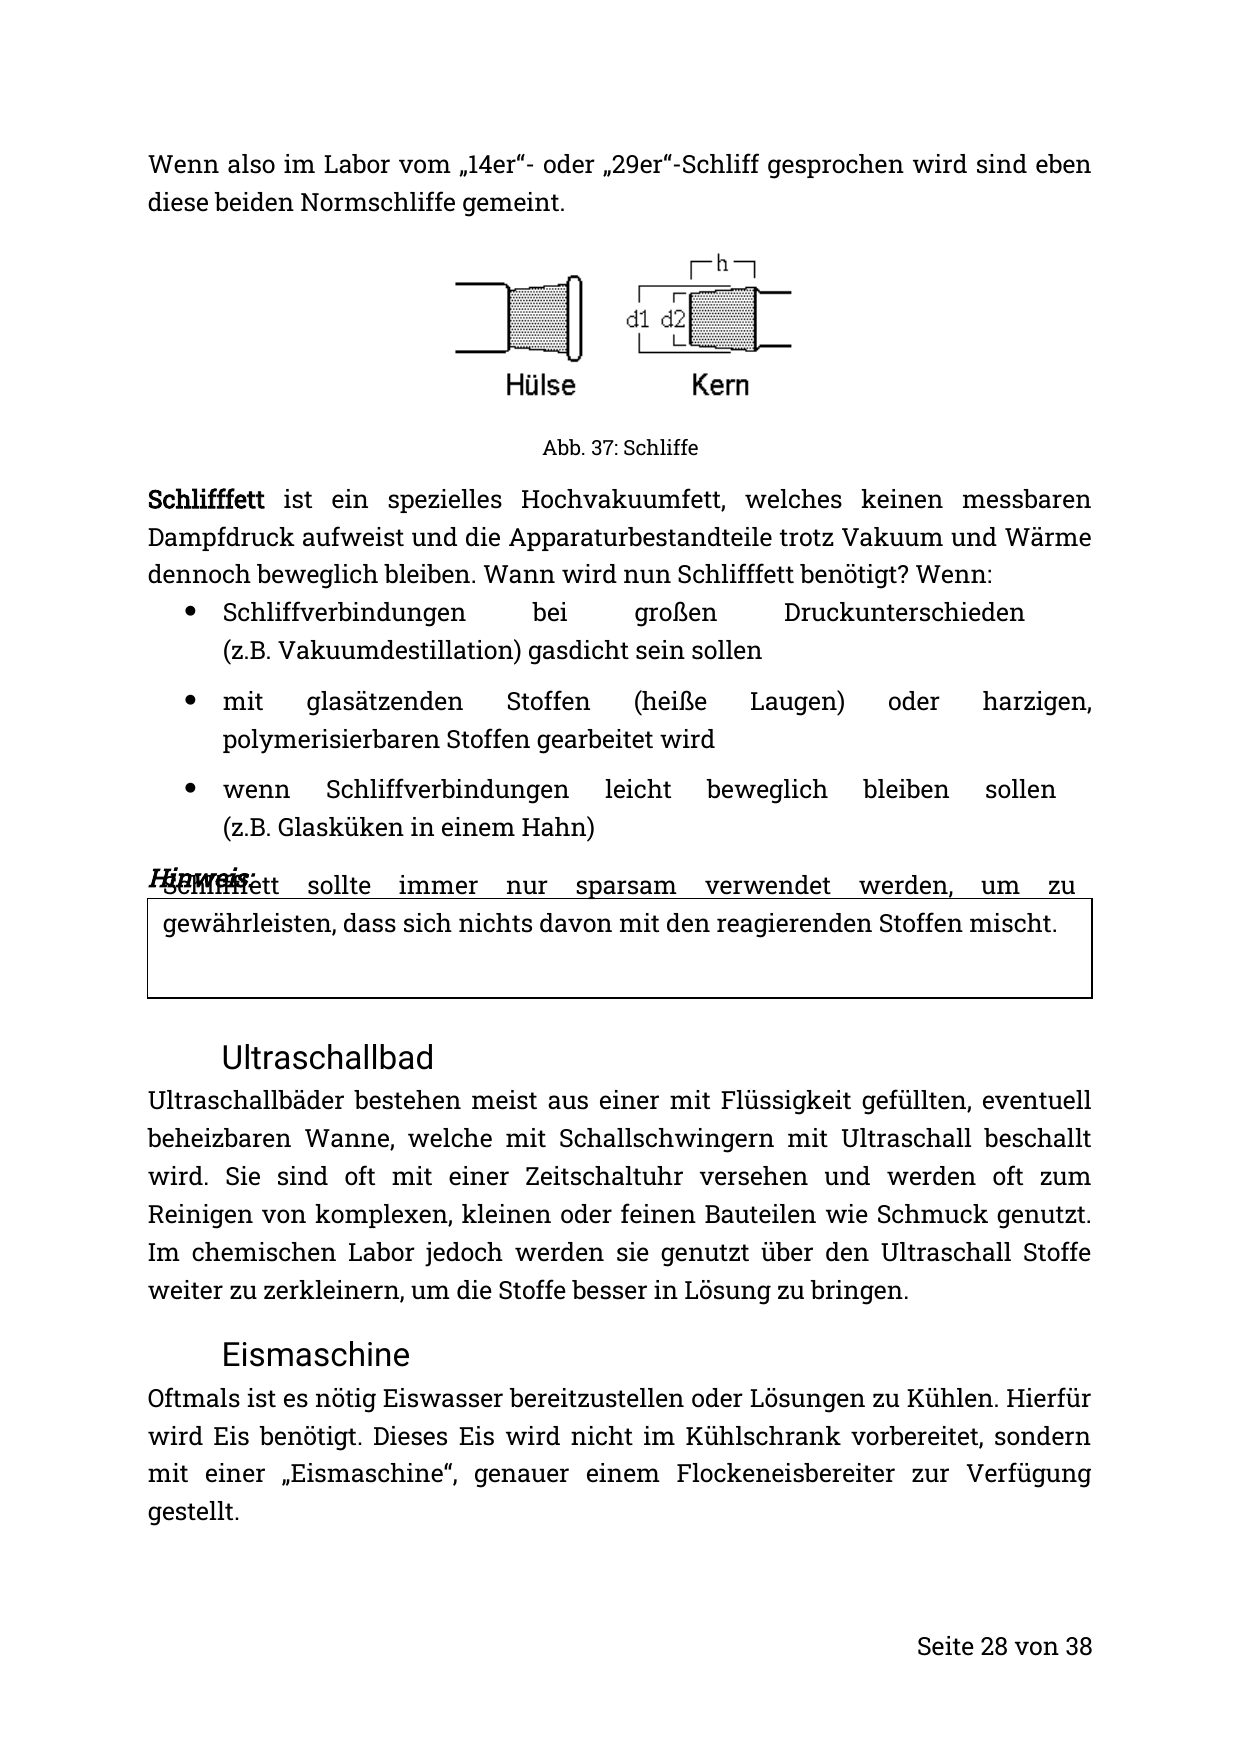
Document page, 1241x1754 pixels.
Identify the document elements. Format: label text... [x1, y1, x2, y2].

text Hinweis: [148, 861, 1093, 898]
text mit glasätzenden Stoffen (heiße Laugen) oder harzigen, polymerisierbaren Stoffen gearbeitet wird [185, 684, 1093, 755]
text Wenn also im Labor vom „14er“- oder „29er“-Schliff gesprochen wird sind eben diese beiden Normschliffe gemeint. [148, 148, 1093, 218]
text wenn Schliffverbindungen leicht beweglich bleiben sollen (z.B. Glasküken in einem Hahn) [185, 772, 1093, 843]
text Ultraschallbäder bestehen meist aus einer mit Flüssigkeit gefüllten, eventuell beheizbaren Wanne, welche mit Schallschwingern mit Ultraschall beschallt wird. Sie sind oft mit einer Zeitschaltuhr versehen und werden oft zum Reinigen von komplexen, kleinen oder feinen Bauteilen wie Schmuck genutzt. Im chemischen Labor jedoch werden sie genutzt über den Ultraschall Stoffe weiter zu zerkleinern, um die Stoffe besser in Lösung zu bringen. [148, 1083, 1093, 1306]
text Schliffverbindungen bei großen Druckunterschieden (z.B. Vakuumdestillation) gasdicht sein sollen [185, 596, 1093, 667]
text Oftmals ist es nötig Eiswasser bereitzustellen oder Lösungen zu Kühlen. Hierfür wird Eis benötigt. Dieses Eis wird nicht im Kühlschrank vorbereitet, sondern mit einer „Eismaschine“, genauer einem Flockeneisbereiter zur Verfügung gestellt. [148, 1381, 1093, 1527]
text Schlifffett ist ein spezielles Hochvakuumfett, welches keinen messbaren Dampfdruck aufweist und die Apparaturbestandteile trotz Vakuum und Wärme dennoch beweglich bleiben. Wann wird nun Schlifffett benötigt? Wenn: [148, 482, 1093, 591]
subtitle Ultraschallbad [148, 1038, 1093, 1077]
picture [434, 248, 806, 404]
subtitle Eismaschine [148, 1336, 1093, 1375]
